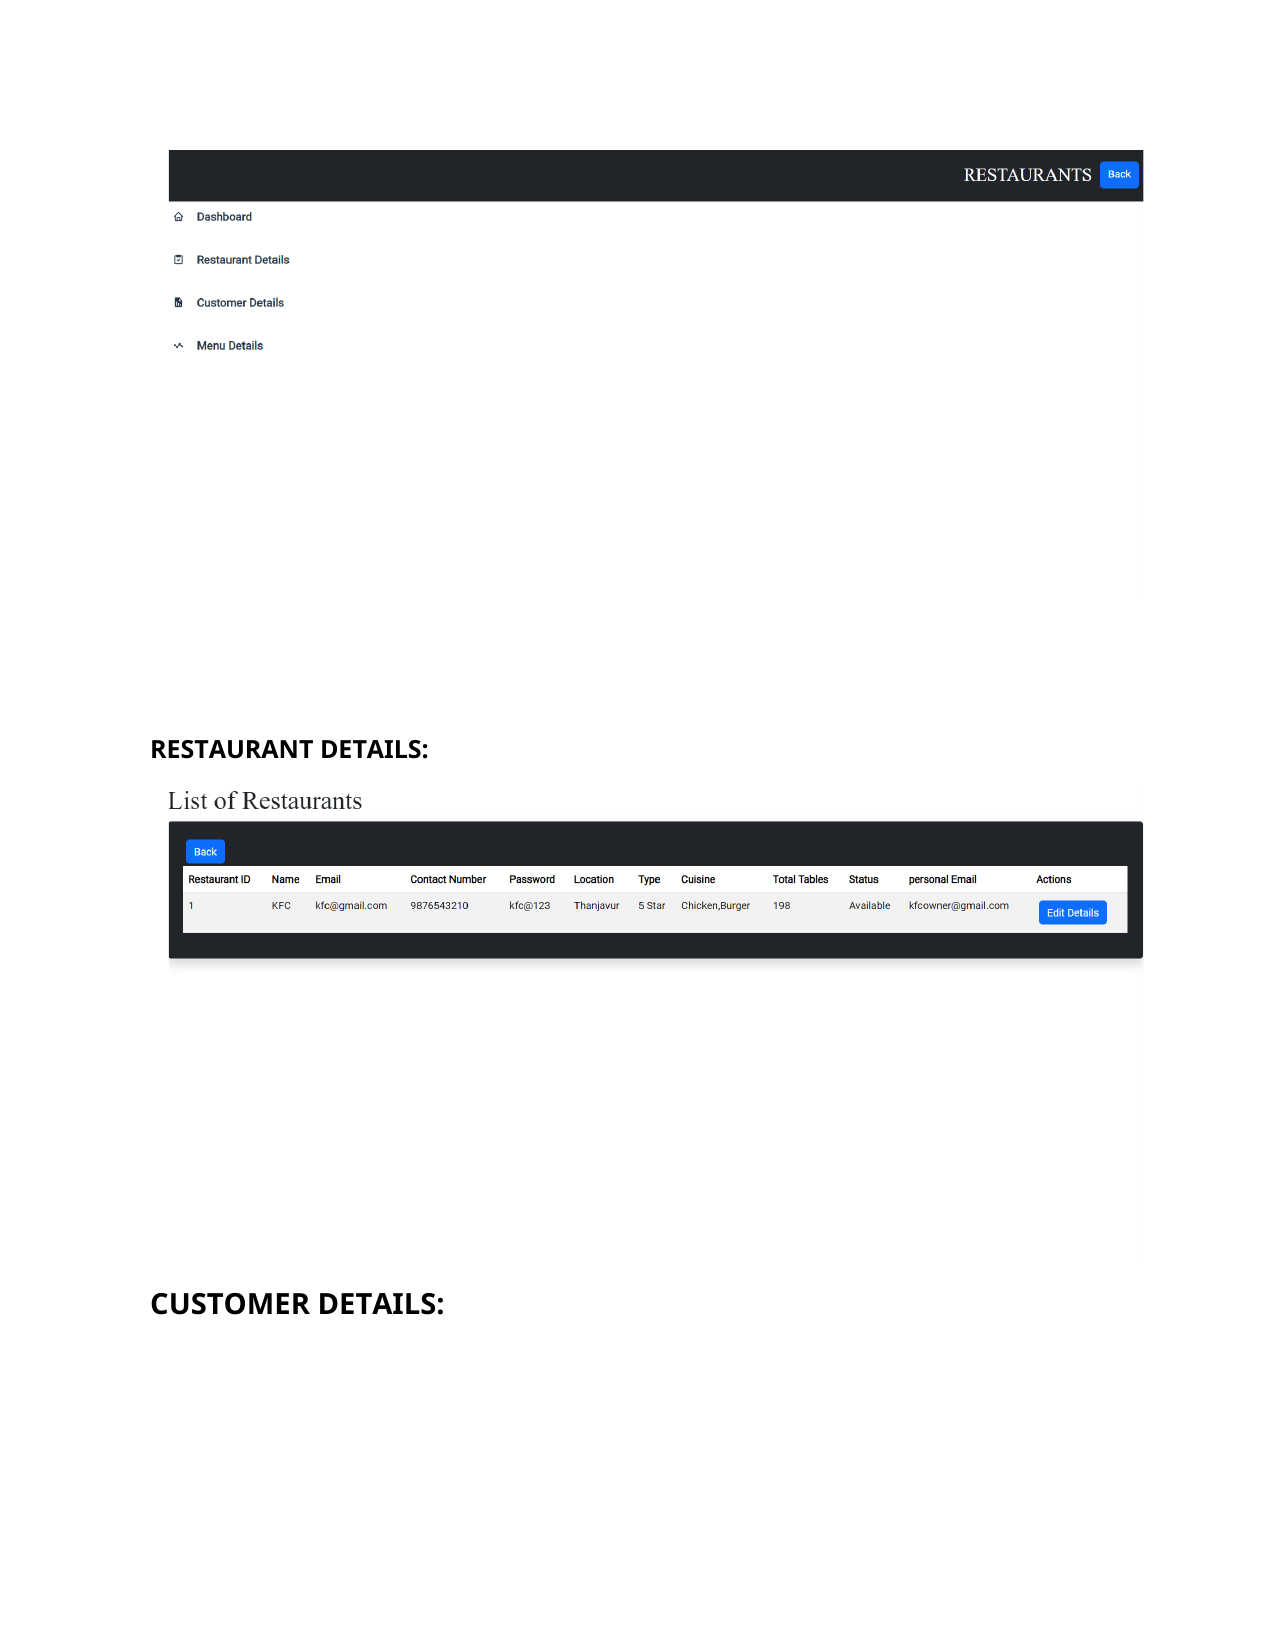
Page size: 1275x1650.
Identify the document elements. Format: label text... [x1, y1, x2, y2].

text CUSTOMER DETAILS: [150, 1283, 1125, 1323]
text RESTAURANT DETAILS: [150, 731, 1125, 765]
